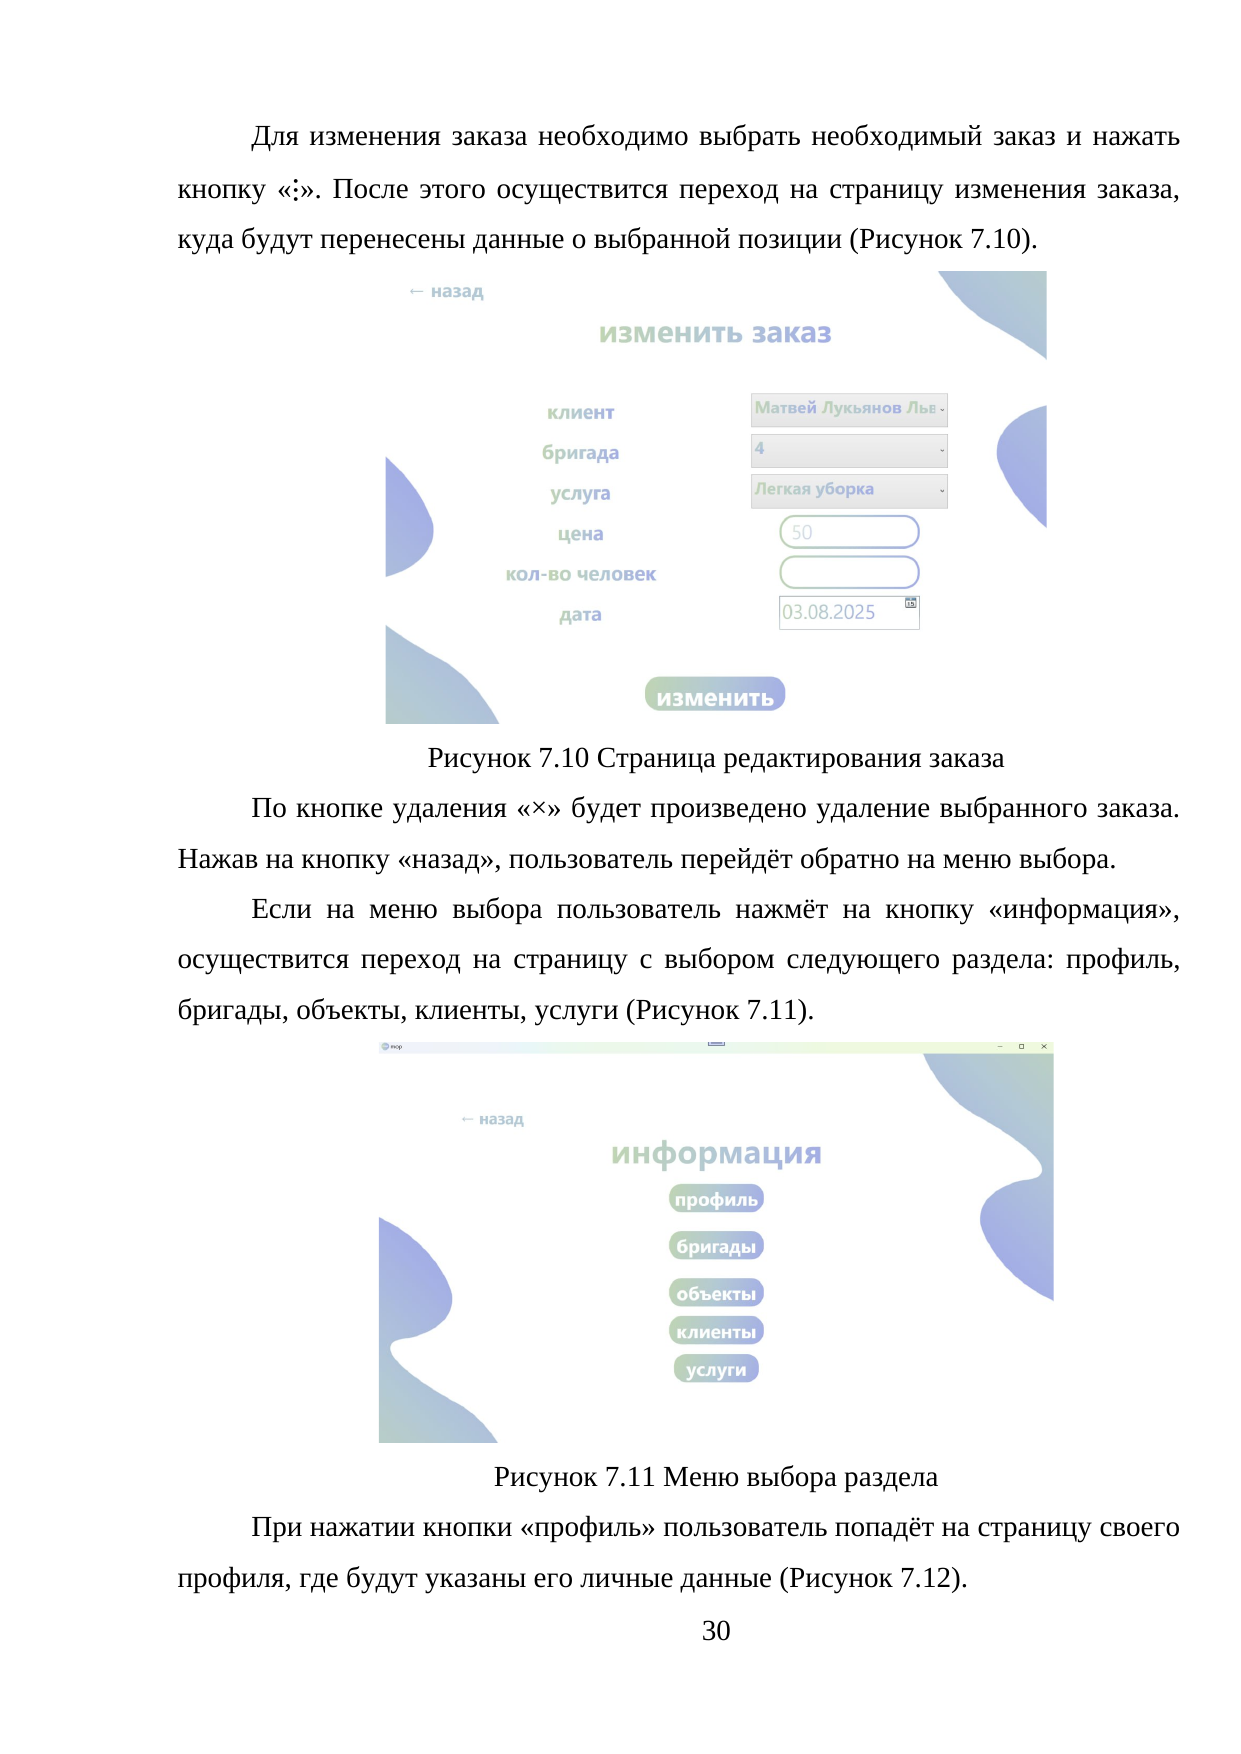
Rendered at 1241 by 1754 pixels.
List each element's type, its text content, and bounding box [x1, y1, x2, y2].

text Рисунок 7.11 Меню выбора раздела [177, 1459, 1181, 1493]
text Рисунок 7.10 Страница редактирования заказа [177, 740, 1181, 774]
picture [378, 1042, 1054, 1443]
text По кнопке удаления «×» будет произведено удаление выбранного заказа. Нажав на кнопку «назад», пользователь перейдёт обратно на меню выбора. [177, 791, 1181, 874]
text При нажатии кнопки «профиль» пользователь попадёт на страницу своего профиля, где будут указаны его личные данные (Рисунок 7.12). [177, 1509, 1181, 1593]
picture [385, 271, 1047, 724]
text Если на меню выбора пользователь нажмёт на кнопку «информация», осуществится переход на страницу с выбором следующего раздела: профиль, бригады, объекты, клиенты, услуги (Рисунок 7.11). [177, 891, 1181, 1025]
text Для изменения заказа необходимо выбрать необходимый заказ и нажать кнопку «⋮». После этого осуществится переход на страницу изменения заказа, куда будут перенесены данные о выбранной позиции (Рисунок 7.10). [177, 118, 1181, 255]
